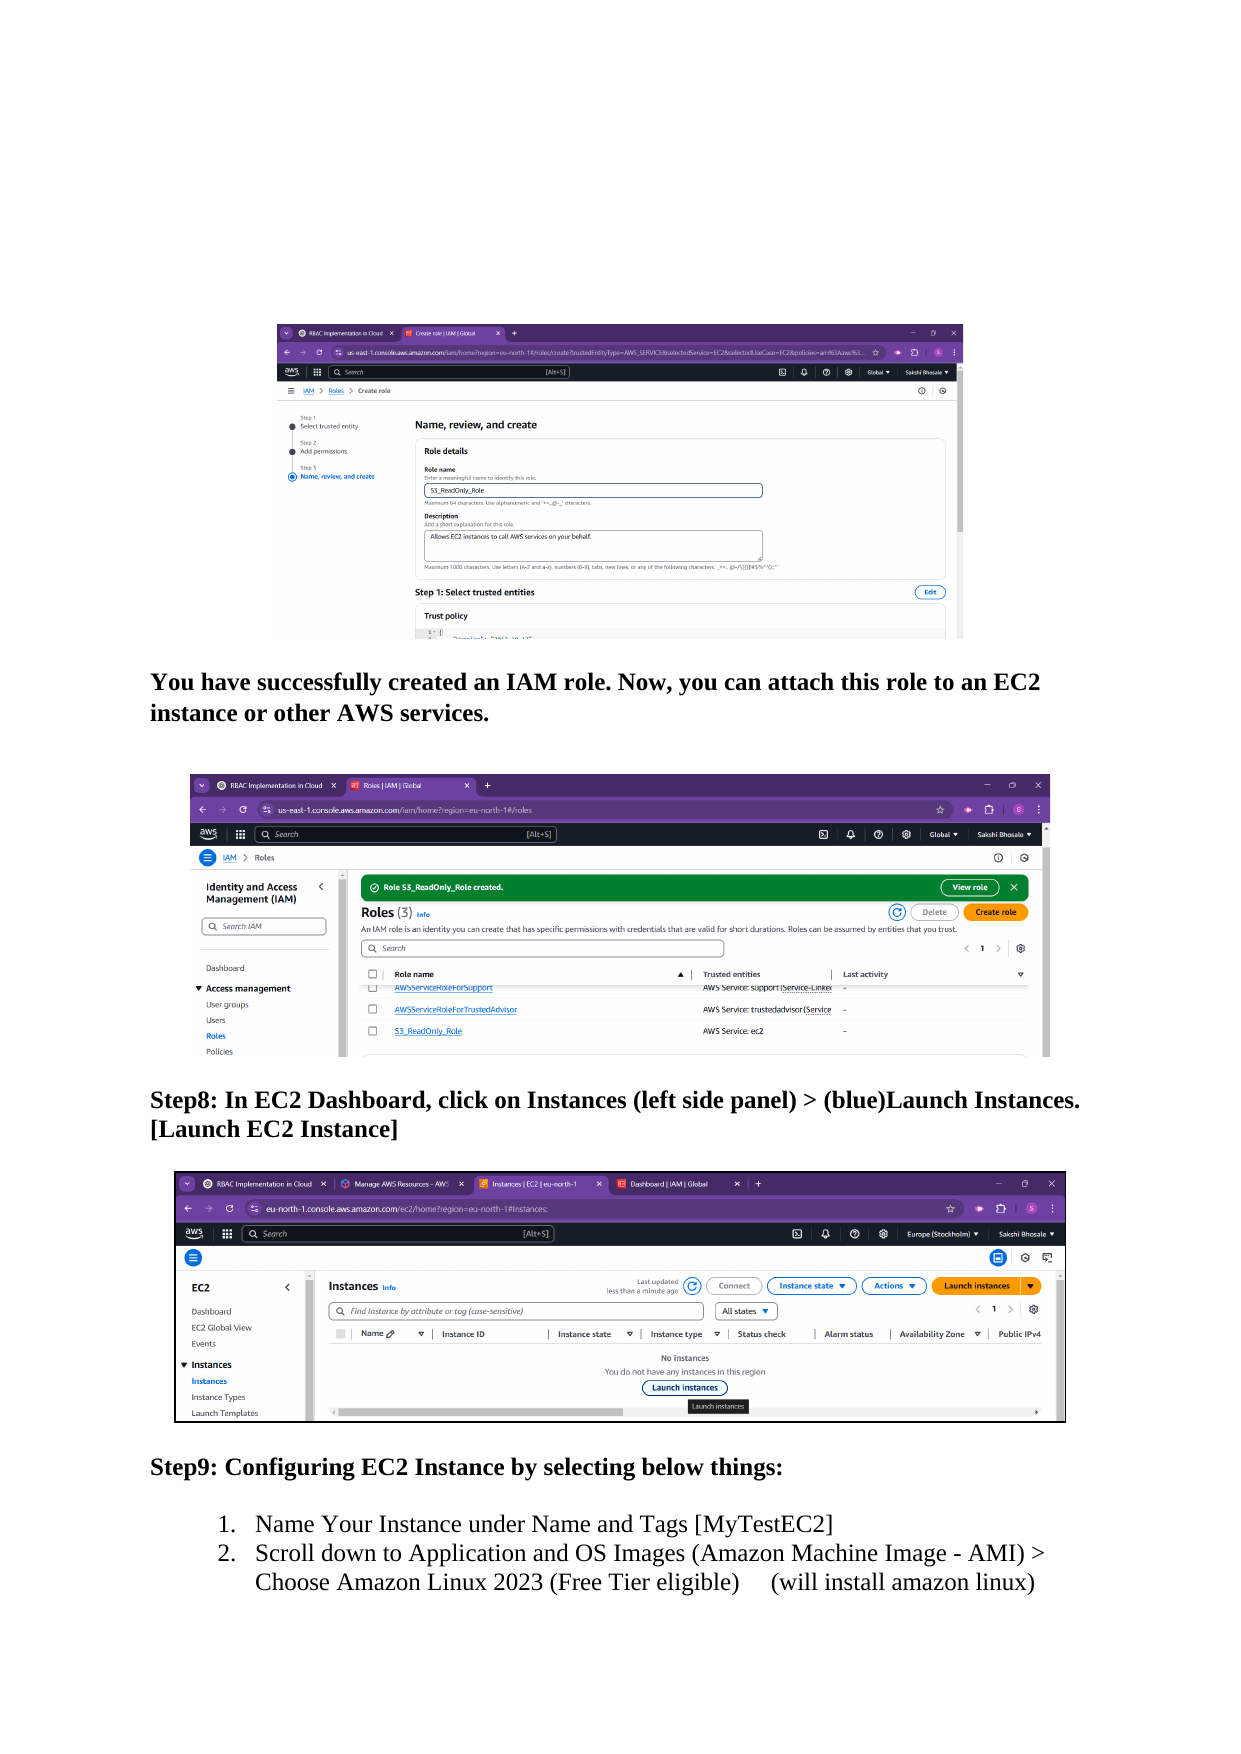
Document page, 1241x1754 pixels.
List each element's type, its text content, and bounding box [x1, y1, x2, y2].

text Step8: In EC2 Dashboard, click on Instances (left side panel) > (blue)Launch Instances. [Launch EC2 Instance] [150, 1085, 1090, 1142]
list Scroll down to Application and OS Images (Amazon Machine Image - AMI) > Choose Amazon Linux 2023 (Free Tier eligible) (will install amazon linux) [217, 1538, 1090, 1595]
picture [190, 774, 1051, 1057]
picture [176, 1173, 1065, 1421]
text You have successfully created an IAM role. Now, you can attach this role to an EC2 instance or other AWS services. [150, 667, 1090, 727]
text Step9: Configuring EC2 Instance by selecting below things: [150, 1452, 1090, 1480]
picture [277, 324, 964, 639]
list Name Your Instance under Name and Tags [MyTestEC2] [217, 1509, 1090, 1538]
